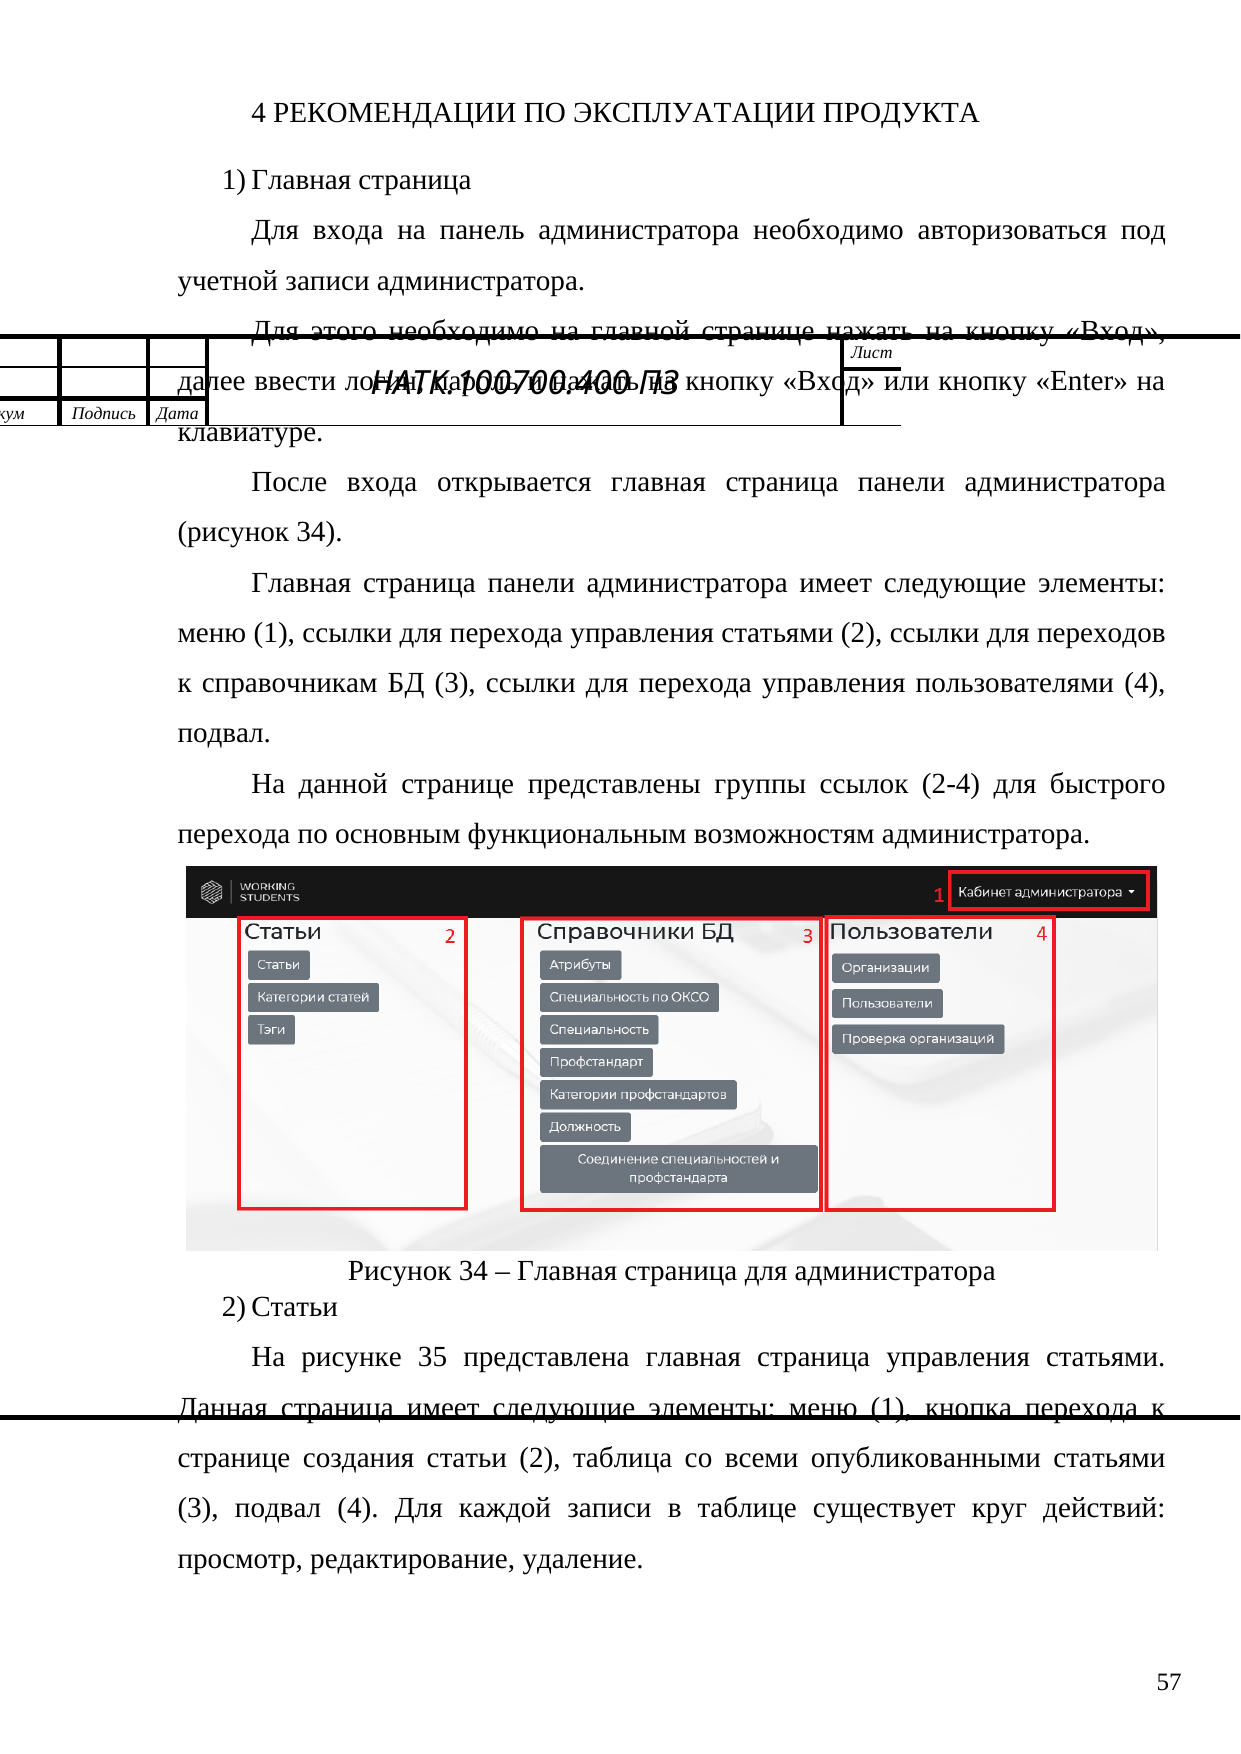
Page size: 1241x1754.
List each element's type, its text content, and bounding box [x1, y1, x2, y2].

list Рисунок 34 – Главная страница для администратора [177, 1253, 1167, 1287]
text 4 РЕКОМЕНДАЦИИ ПО ЭКСПЛУАТАЦИИ ПРОДУКТА [177, 95, 1167, 129]
list Статьи [222, 1289, 1167, 1323]
list Для этого необходимо на главной странице нажать на кнопку «Вход», далее ввести логин, пароль и нажать на кнопку «Вход» или кнопку «Enter» на клавиатуре. [177, 313, 1167, 447]
list Главная страница панели администратора имеет следующие элементы: меню (1), ссылки для перехода управления статьями (2), ссылки для переходов к справочникам БД (3), ссылки для перехода управления пользователями (4), подвал. [177, 565, 1167, 749]
list На рисунке 35 представлена главная страница управления статьями. Данная страница имеет следующие элементы: меню (1), кнопка перехода к странице создания статьи (2), таблица со всеми опубликованными статьями (3), подвал (4). Для каждой записи в таблице существует круг действий: просмотр, редактирование, удаление. [177, 1339, 1167, 1574]
list Главная страница [222, 162, 1167, 196]
list После входа открывается главная страница панели администратора (рисунок 34). [177, 464, 1167, 548]
list На данной странице представлены группы ссылок (2-4) для быстрого перехода по основным функциональным возможностям администратора. [177, 766, 1167, 850]
list Для входа на панель администратора необходимо авторизоваться под учетной записи администратора. [177, 212, 1167, 296]
picture [186, 866, 1158, 1251]
